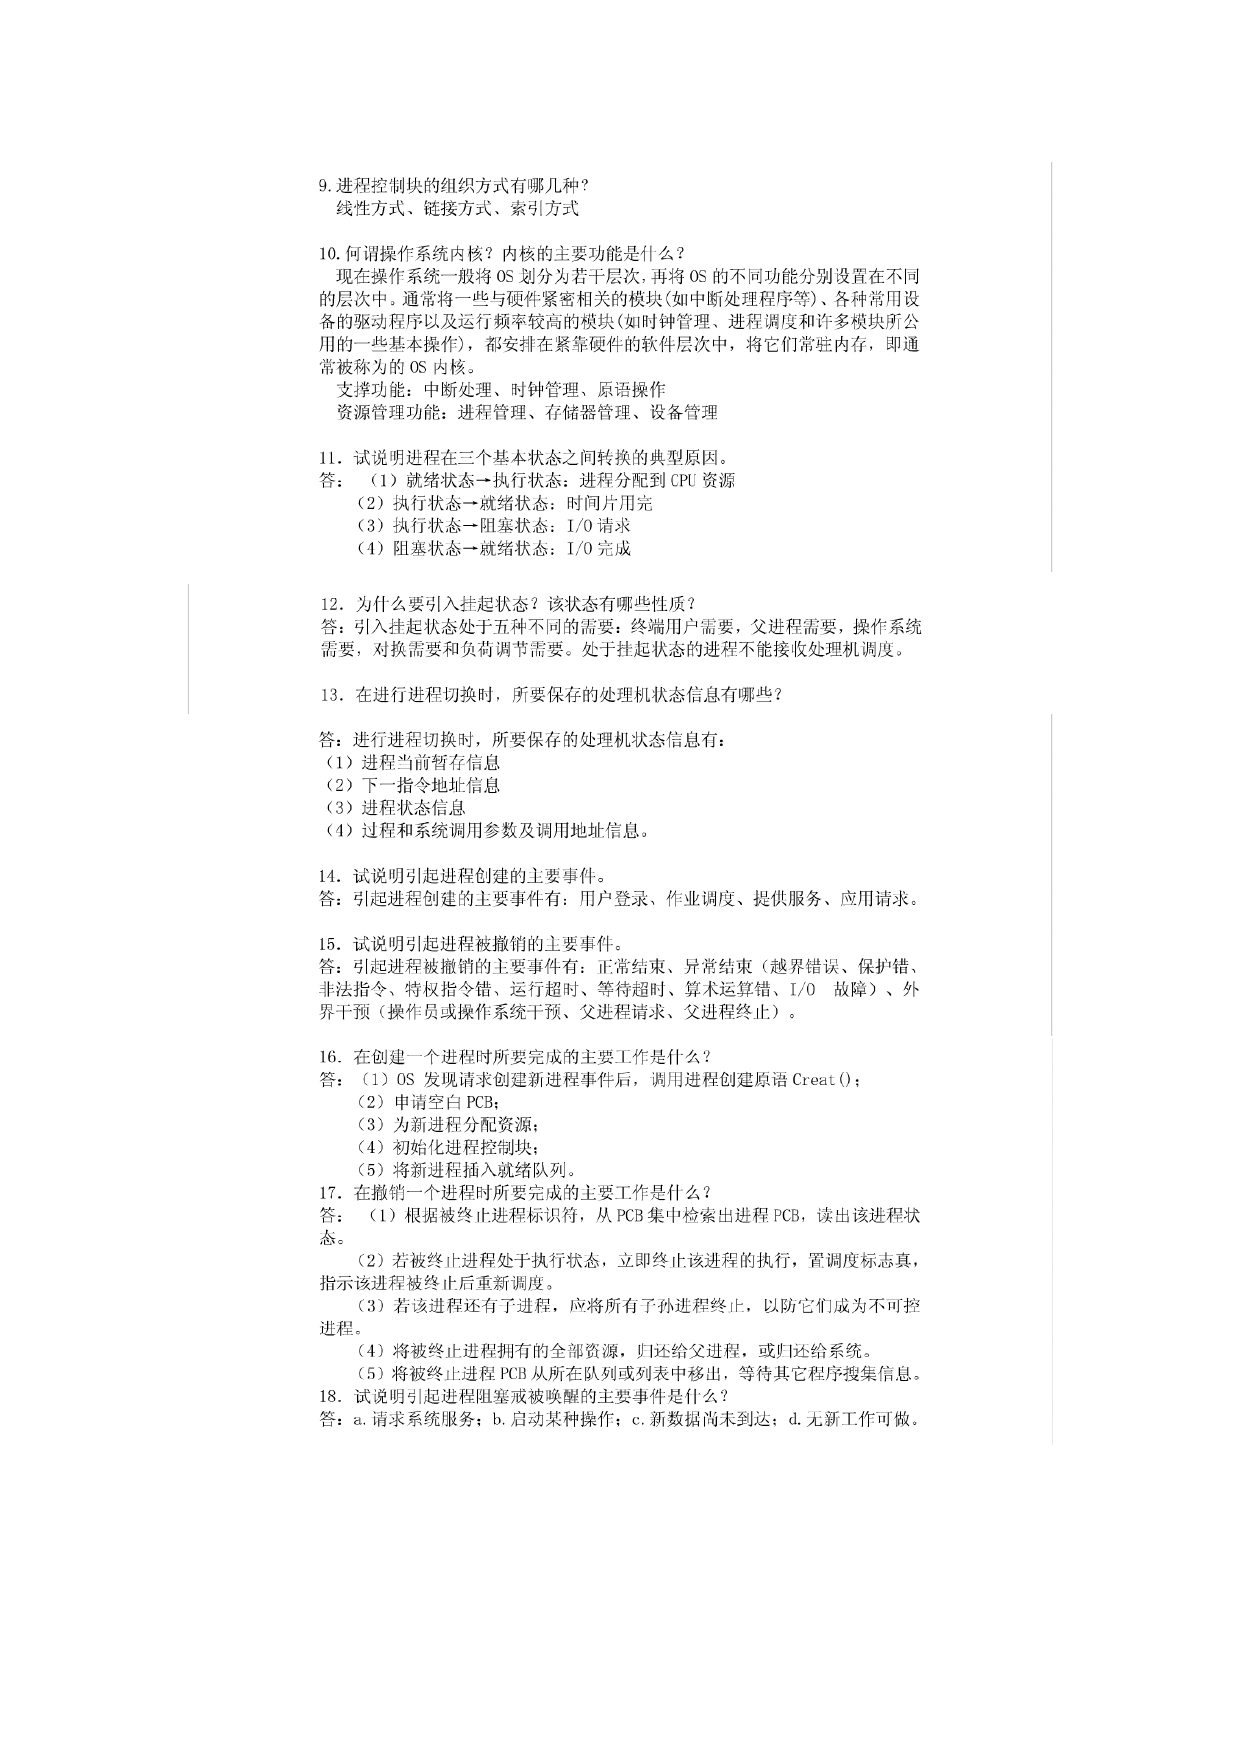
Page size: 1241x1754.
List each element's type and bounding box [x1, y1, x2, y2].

picture [187, 1039, 1053, 1445]
picture [187, 162, 1053, 572]
picture [187, 584, 1053, 1036]
